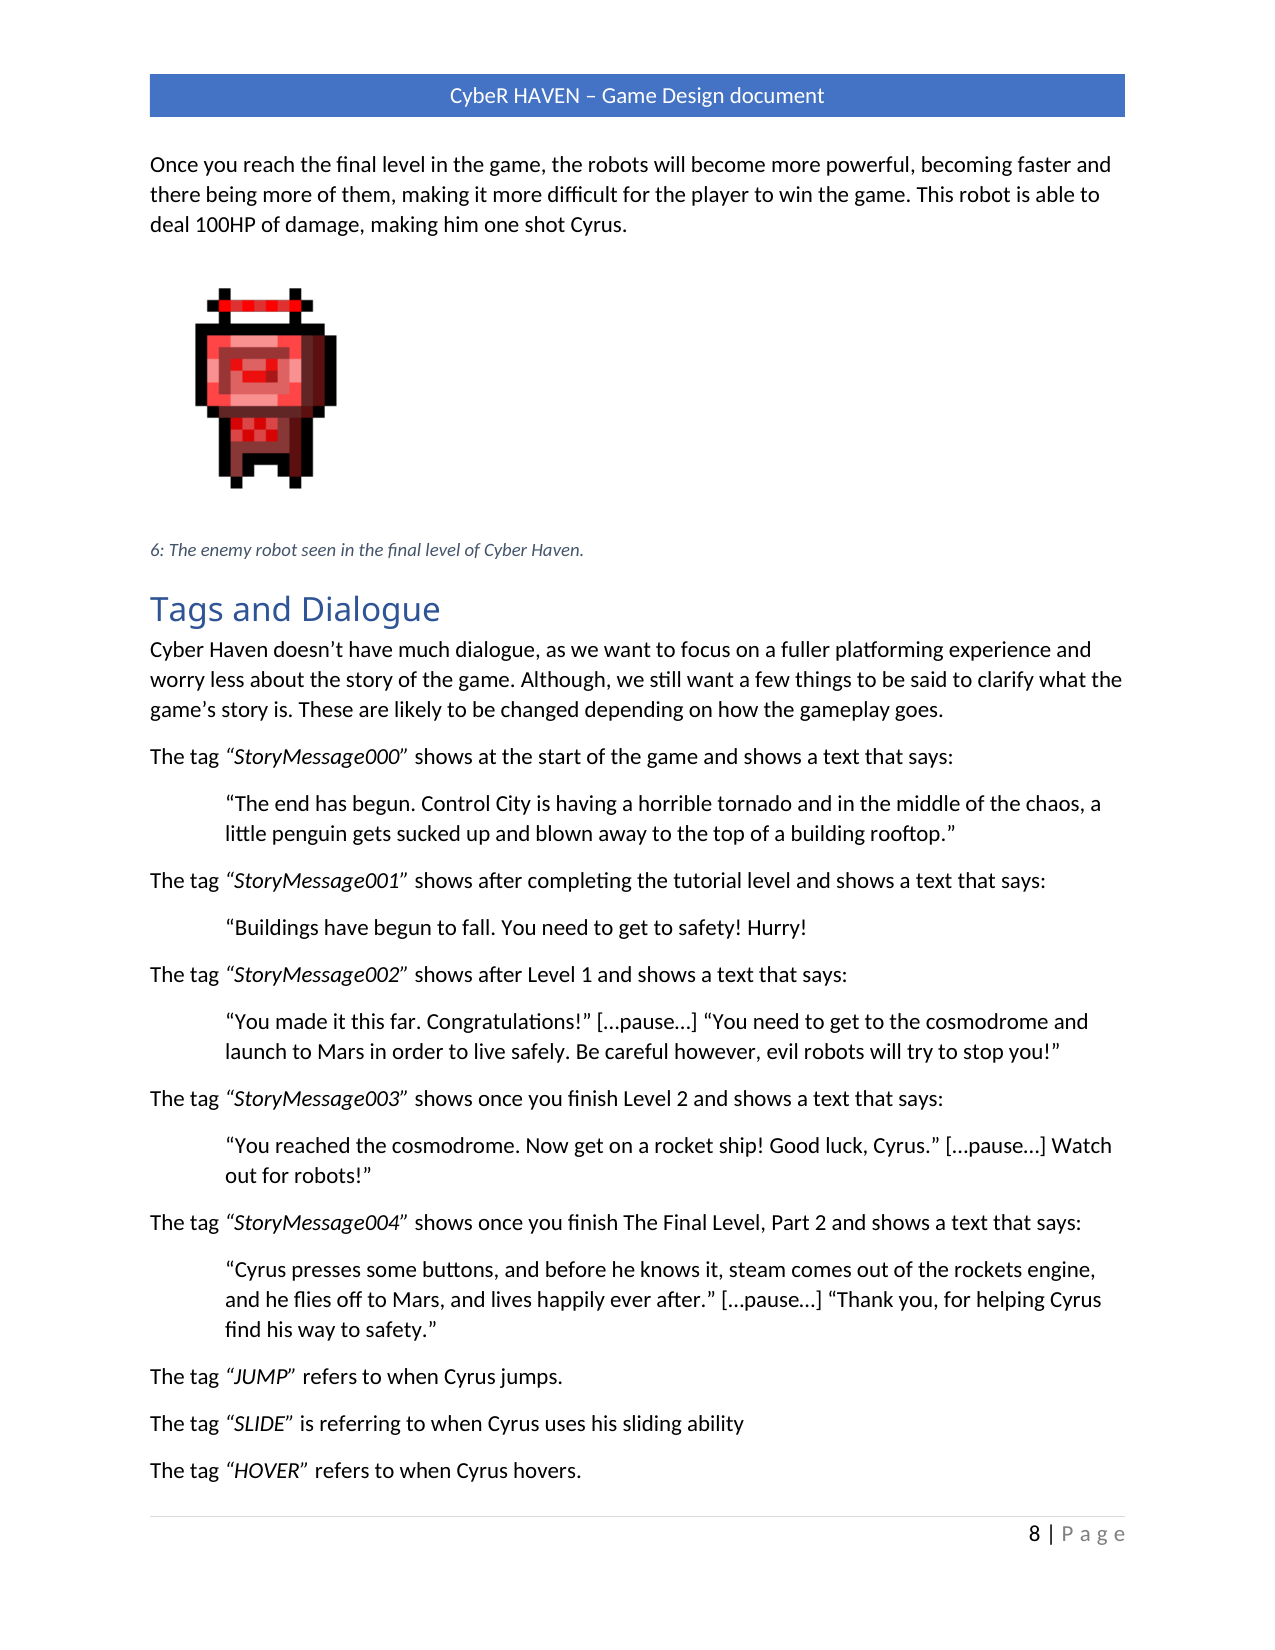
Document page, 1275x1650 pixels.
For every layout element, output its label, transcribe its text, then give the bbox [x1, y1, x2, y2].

text Once you reach the final level in the game, the robots will become more powerful, becoming faster and there being more of them, making it more difficult for the player to win the game. This robot is able to deal 100HP of damage, making him one shot Cyrus. [150, 150, 1125, 238]
text The tag “StoryMessage000” shows at the start of the game and shows a text that says: [150, 742, 1125, 770]
text “The end has begun. Control City is having a horrible tornado and in the middle of the chaos, a little penguin gets sucked up and blown away to the top of a building rooftop.” [225, 789, 1125, 847]
text The tag “SLIDE” is referring to when Cyrus uses his sliding ability [150, 1409, 1125, 1437]
text The tag “StoryMessage003” shows once you finish Level 2 and shows a text that says: [150, 1084, 1125, 1112]
text The tag “StoryMessage002” shows after Level 1 and shows a text that says: [150, 960, 1125, 988]
text The tag “StoryMessage004” shows once you finish The Final Level, Part 2 and shows a text that says: [150, 1208, 1125, 1236]
text “You reached the cosmodrome. Now get on a rocket ship! Good luck, Cyrus.” […pause…] Watch out for robots!” [225, 1131, 1125, 1189]
text “You made it this far. Congratulations!” […pause…] “You need to get to the cosmodrome and launch to Mars in order to live safely. Be careful however, evil robots will try to stop you!” [150, 1007, 1125, 1065]
text “Cyrus presses some buttons, and before he knows it, steam comes out of the rockets engine, and he flies off to Mars, and lives happily ever after.” […pause…] “Thank you, for helping Cyrus find his way to safety.” [225, 1255, 1125, 1343]
text The tag “JUMP” refers to when Cyrus jumps. [150, 1362, 1125, 1390]
text 6: The enemy robot seen in the final level of Cyber Haven. [150, 538, 1125, 561]
text “Buildings have begun to fall. You need to get to safety! Hurry! [150, 913, 1125, 941]
subtitle Tags and Dialogue [150, 586, 1125, 631]
text The tag “StoryMessage001” shows after completing the tutorial level and shows a text that says: [150, 866, 1125, 894]
text Cyber Haven doesn’t have much dialogue, as we want to focus on a fuller platforming experience and worry less about the story of the game. Although, we still want a few things to be said to clarify what the game’s story is. These are likely to be changed depending on how the gameplay goes. [150, 635, 1125, 723]
text The tag “HOVER” refers to when Cyrus hovers. [150, 1456, 1125, 1484]
picture [150, 257, 385, 520]
